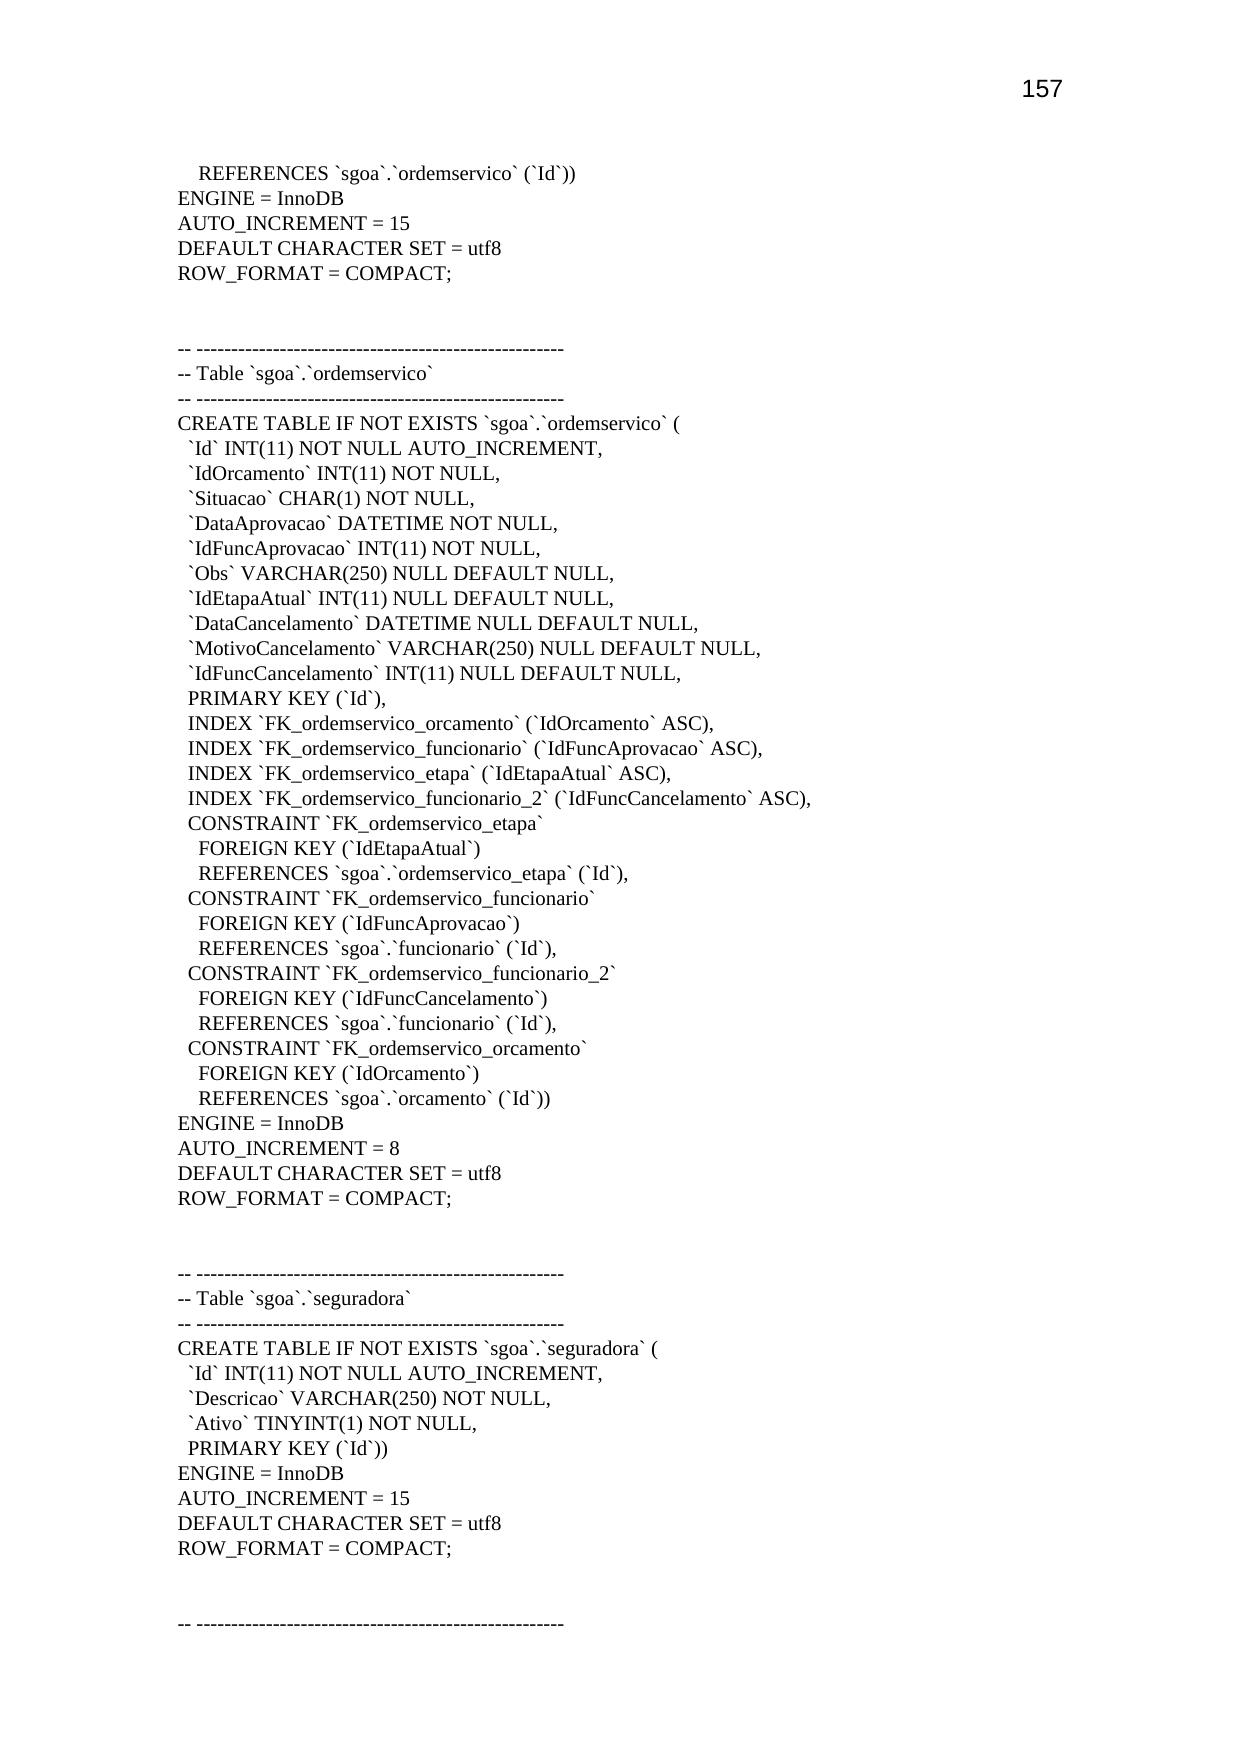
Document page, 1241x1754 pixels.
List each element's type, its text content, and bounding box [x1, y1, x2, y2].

text CONSTRAINT `FK_ordemservico_funcionario_2` [177, 960, 1063, 985]
text -- ----------------------------------------------------- [177, 335, 1063, 360]
text REFERENCES `sgoa`.`ordemservico_etapa` (`Id`), [177, 860, 1063, 885]
text -- ----------------------------------------------------- [177, 1310, 1063, 1335]
text ENGINE = InnoDB [177, 1110, 1063, 1135]
text FOREIGN KEY (`IdEtapaAtual`) [177, 835, 1063, 860]
text AUTO_INCREMENT = 8 [177, 1135, 1063, 1160]
text -- Table `sgoa`.`ordemservico` [177, 360, 1063, 385]
text `Obs` VARCHAR(250) NULL DEFAULT NULL, [177, 560, 1063, 585]
text `DataAprovacao` DATETIME NOT NULL, [177, 510, 1063, 535]
text `Ativo` TINYINT(1) NOT NULL, [177, 1410, 1063, 1435]
text -- ----------------------------------------------------- [177, 385, 1063, 410]
text REFERENCES `sgoa`.`orcamento` (`Id`)) [177, 1085, 1063, 1110]
text CONSTRAINT `FK_ordemservico_orcamento` [177, 1035, 1063, 1060]
text `Id` INT(11) NOT NULL AUTO_INCREMENT, [177, 435, 1063, 460]
text `MotivoCancelamento` VARCHAR(250) NULL DEFAULT NULL, [177, 635, 1063, 660]
text DEFAULT CHARACTER SET = utf8 [177, 235, 1063, 260]
text CONSTRAINT `FK_ordemservico_etapa` [177, 810, 1063, 835]
text FOREIGN KEY (`IdFuncCancelamento`) [177, 985, 1063, 1010]
text ROW_FORMAT = COMPACT; [177, 1185, 1063, 1210]
text `IdFuncAprovacao` INT(11) NOT NULL, [177, 535, 1063, 560]
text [177, 1610, 1063, 1635]
text `Situacao` CHAR(1) NOT NULL, [177, 485, 1063, 510]
text FOREIGN KEY (`IdOrcamento`) [177, 1060, 1063, 1085]
text `Id` INT(11) NOT NULL AUTO_INCREMENT, [177, 1360, 1063, 1385]
text ENGINE = InnoDB [177, 1460, 1063, 1485]
text CREATE TABLE IF NOT EXISTS `sgoa`.`ordemservico` ( [177, 410, 1063, 435]
text CREATE TABLE IF NOT EXISTS `sgoa`.`seguradora` ( [177, 1335, 1063, 1360]
text `DataCancelamento` DATETIME NULL DEFAULT NULL, [177, 610, 1063, 635]
text INDEX `FK_ordemservico_funcionario` (`IdFuncAprovacao` ASC), [177, 735, 1063, 760]
text -- ----------------------------------------------------- [177, 1260, 1063, 1285]
text DEFAULT CHARACTER SET = utf8 [177, 1510, 1063, 1535]
text PRIMARY KEY (`Id`)) [177, 1435, 1063, 1460]
text `IdOrcamento` INT(11) NOT NULL, [177, 460, 1063, 485]
text PRIMARY KEY (`Id`), [177, 685, 1063, 710]
text ENGINE = InnoDB [177, 185, 1063, 210]
text REFERENCES `sgoa`.`ordemservico` (`Id`)) [177, 160, 1063, 185]
text AUTO_INCREMENT = 15 [177, 1485, 1063, 1510]
text ROW_FORMAT = COMPACT; [177, 1535, 1063, 1560]
text DEFAULT CHARACTER SET = utf8 [177, 1160, 1063, 1185]
text `IdEtapaAtual` INT(11) NULL DEFAULT NULL, [177, 585, 1063, 610]
text -- Table `sgoa`.`seguradora` [177, 1285, 1063, 1310]
text `Descricao` VARCHAR(250) NOT NULL, [177, 1385, 1063, 1410]
text REFERENCES `sgoa`.`funcionario` (`Id`), [177, 1010, 1063, 1035]
text CONSTRAINT `FK_ordemservico_funcionario` [177, 885, 1063, 910]
text INDEX `FK_ordemservico_funcionario_2` (`IdFuncCancelamento` ASC), [177, 785, 1063, 810]
text REFERENCES `sgoa`.`funcionario` (`Id`), [177, 935, 1063, 960]
text INDEX `FK_ordemservico_etapa` (`IdEtapaAtual` ASC), [177, 760, 1063, 785]
text ROW_FORMAT = COMPACT; [177, 260, 1063, 285]
text INDEX `FK_ordemservico_orcamento` (`IdOrcamento` ASC), [177, 710, 1063, 735]
text `IdFuncCancelamento` INT(11) NULL DEFAULT NULL, [177, 660, 1063, 685]
text FOREIGN KEY (`IdFuncAprovacao`) [177, 910, 1063, 935]
text AUTO_INCREMENT = 15 [177, 210, 1063, 235]
